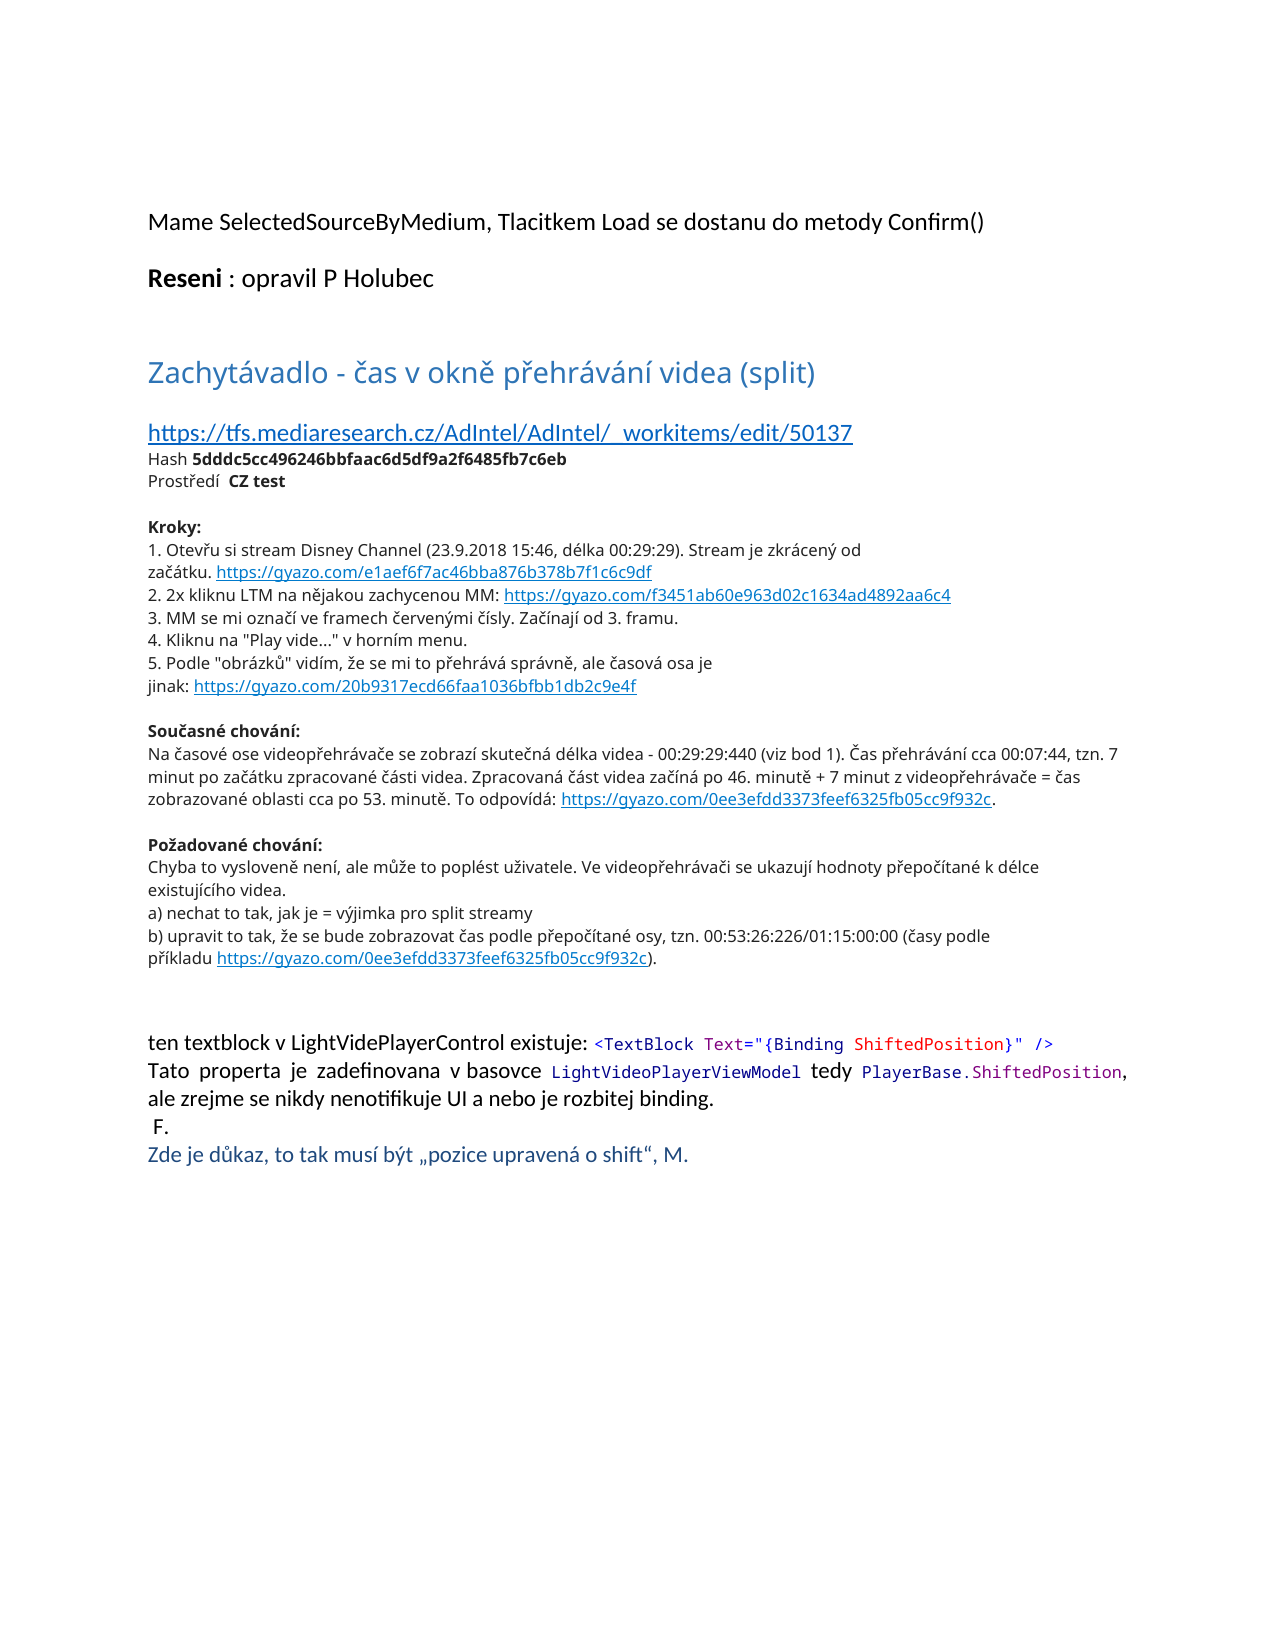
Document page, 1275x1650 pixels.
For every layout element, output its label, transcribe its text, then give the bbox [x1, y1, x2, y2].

text Chyba to vysloveně není, ale může to poplést uživatele. Ve videopřehrávači se ukazují hodnoty přepočítané k délce existujícího videa. [148, 856, 1127, 902]
text b) upravit to tak, že se bude zobrazovat čas podle přepočítané osy, tzn. 00:53:26:226/01:15:00:00 (časy podle příkladu https://gyazo.com/0ee3efdd3373feef6325fb05cc9f932c). [148, 924, 1127, 970]
text Hash 5dddc5cc496246bbfaac6d5df9a2f6485fb7c6eb [148, 447, 1127, 470]
text 1. Otevřu si stream Disney Channel (23.9.2018 15:46, délka 00:29:29). Stream je zkrácený od začátku. https://gyazo.com/e1aef6f7ac46bba876b378b7f1c6c9df [148, 538, 1127, 584]
text Kroky: [148, 493, 1127, 538]
text Prostředí CZ test [148, 470, 1127, 493]
text Současné chování: [148, 720, 1127, 743]
text a) nechat to tak, jak je = výjimka pro split streamy [148, 902, 1127, 924]
text ten textblock v LightVidePlayerControl existuje: <TextBlock Text="{Binding ShiftedPosition}" /> [148, 1028, 1127, 1056]
text Reseni : opravil P Holubec [148, 261, 1127, 294]
text 4. Kliknu na "Play vide..." v horním menu. [148, 629, 1127, 652]
text 2. 2x kliknu LTM na nějakou zachycenou MM: https://gyazo.com/f3451ab60e963d02c1634ad4892aa6c4 [148, 584, 1127, 606]
text Zde je důkaz, to tak musí být „pozice upravená o shift“, M. [148, 1140, 1127, 1168]
text Požadované chování: [148, 833, 1127, 856]
text Tato properta je zadefinovana v basovce LightVideoPlayerViewModel tedy PlayerBase.ShiftedPosition, ale zrejme se nikdy nenotifikuje UI a nebo je rozbitej binding. [148, 1056, 1127, 1112]
text https://tfs.mediaresearch.cz/AdIntel/AdIntel/_workitems/edit/50137 [148, 417, 1127, 447]
text F. [148, 1112, 1127, 1140]
text Mame SelectedSourceByMedium, Tlacitkem Load se dostanu do metody Confirm() [148, 206, 1127, 236]
text Na časové ose videopřehrávače se zobrazí skutečná délka videa - 00:29:29:440 (viz bod 1). Čas přehrávání cca 00:07:44, tzn. 7 minut po začátku zpracované části videa. Zpracovaná část videa začíná po 46. minutě + 7 minut z videopřehrávače = čas zobrazované oblasti cca po 53. minutě. To odpovídá: https://gyazo.com/0ee3efdd3373feef6325fb05cc9f932c. [148, 743, 1127, 811]
text 3. MM se mi označí ve framech červenými čísly. Začínají od 3. framu. [148, 606, 1127, 629]
subtitle Zachytávadlo - čas v okně přehrávání videa (split) [148, 352, 1127, 392]
text 5. Podle "obrázků" vidím, že se mi to přehrává správně, ale časová osa je jinak: https://gyazo.com/20b9317ecd66faa1036bfbb1db2c9e4f [148, 652, 1127, 697]
